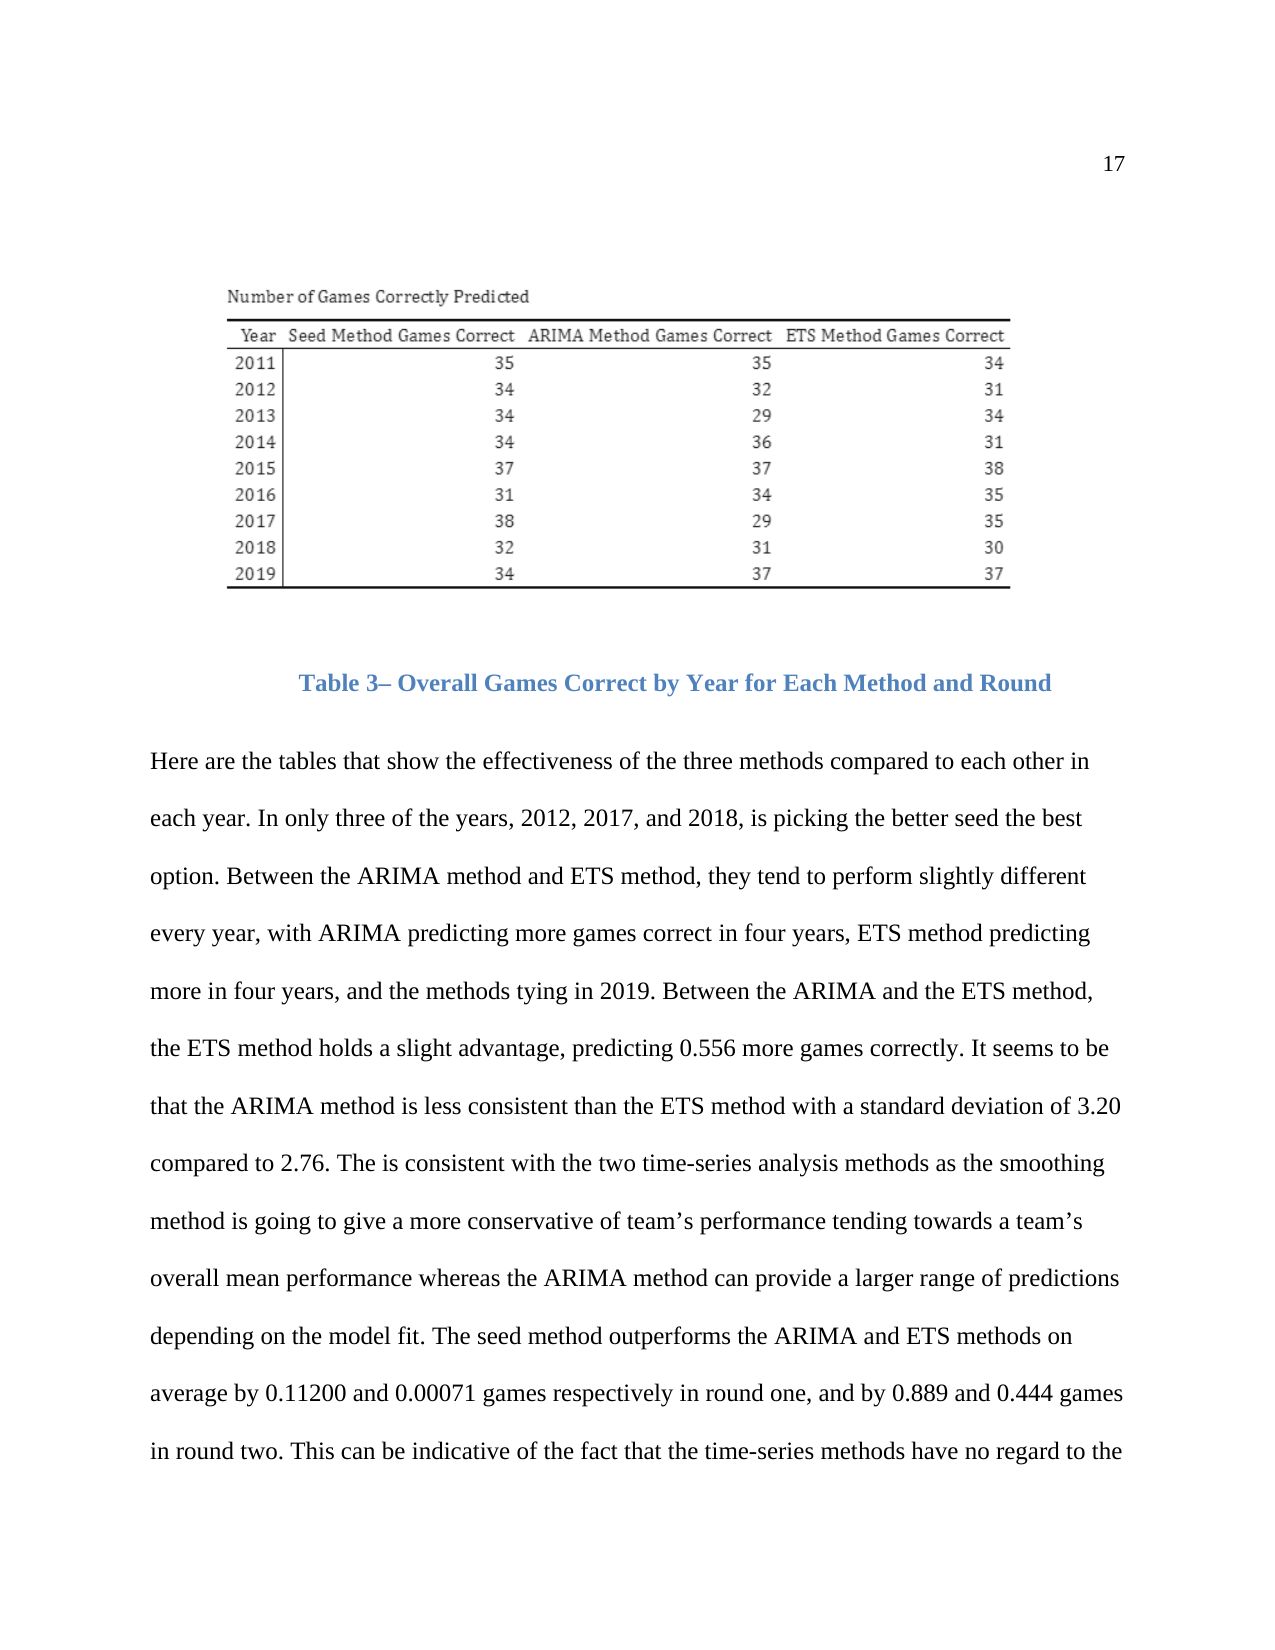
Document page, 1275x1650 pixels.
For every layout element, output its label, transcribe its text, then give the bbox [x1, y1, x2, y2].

text Table 3– Overall Games Correct by Year for Each Method and Round [150, 668, 1125, 696]
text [150, 746, 1125, 1465]
picture [181, 260, 1094, 642]
